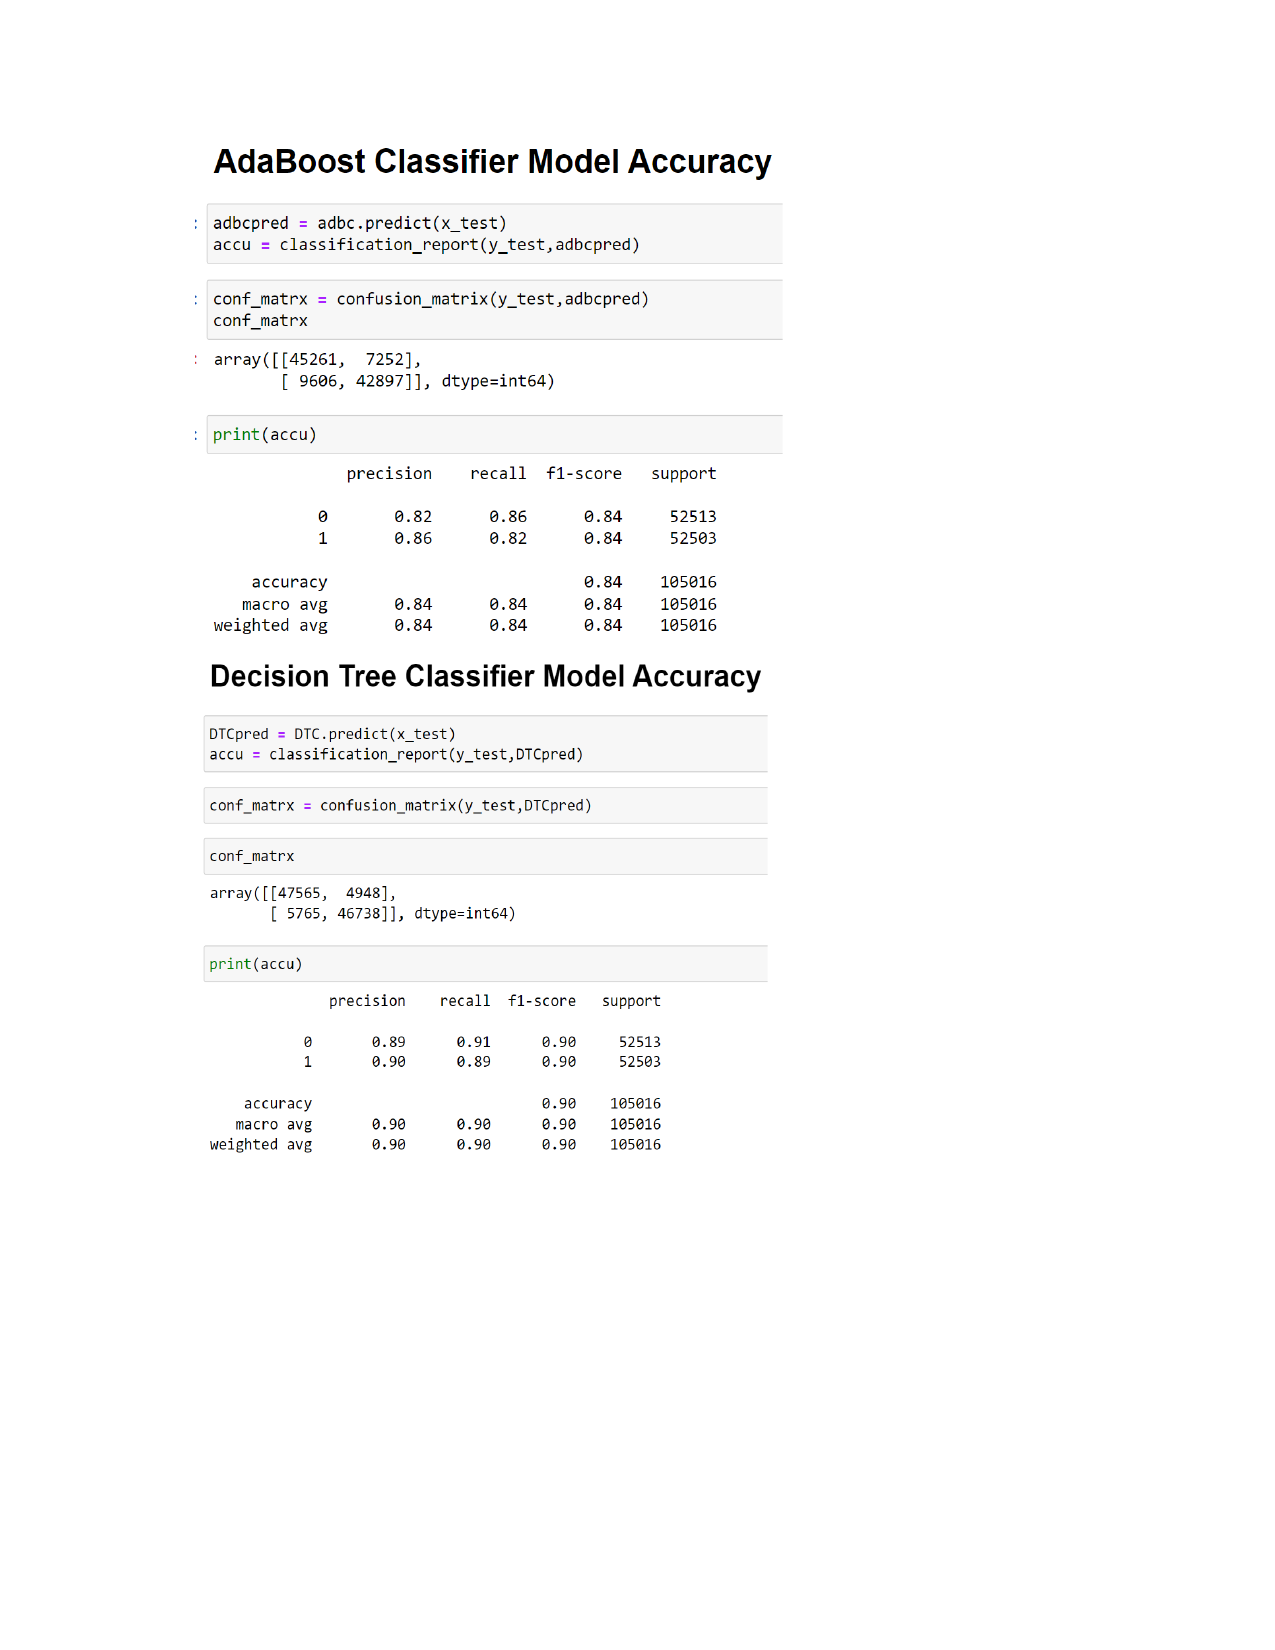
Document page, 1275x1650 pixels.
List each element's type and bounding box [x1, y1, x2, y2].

picture [195, 140, 783, 652]
picture [195, 654, 768, 1166]
